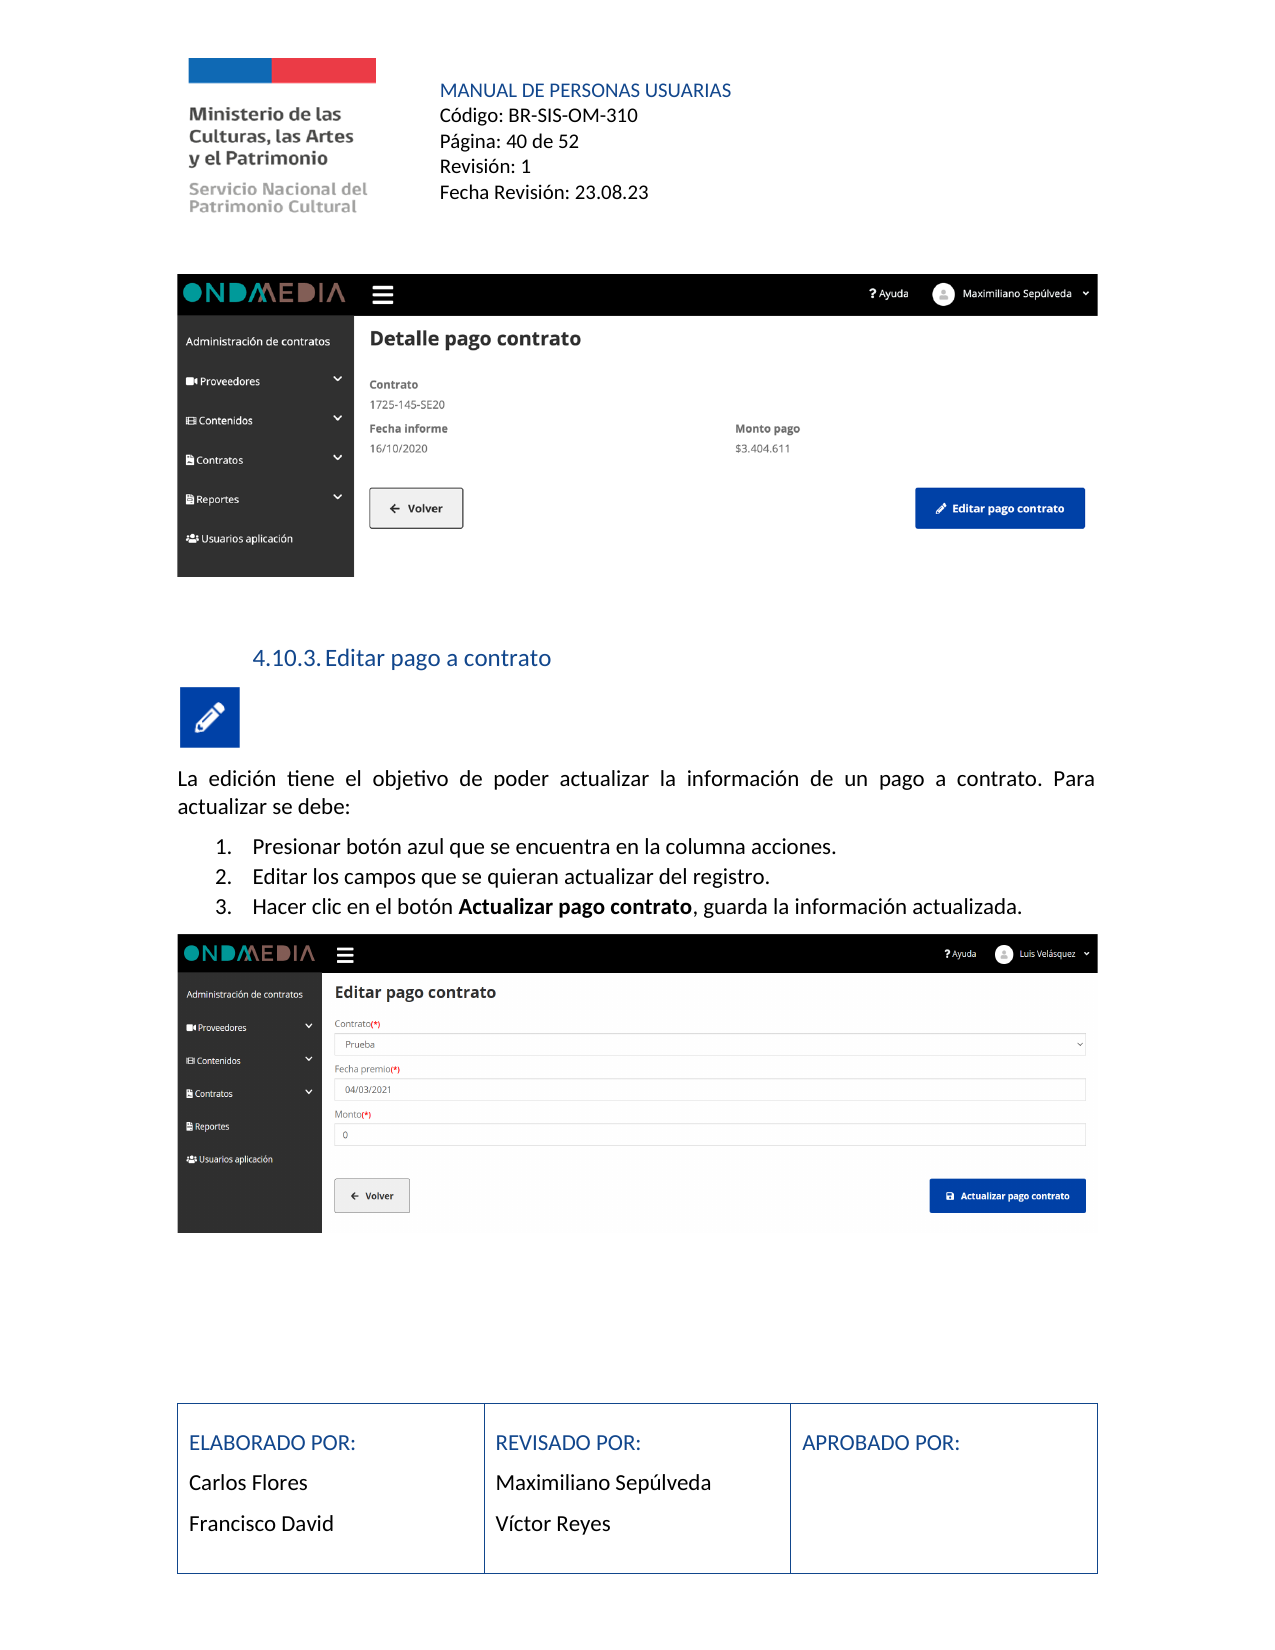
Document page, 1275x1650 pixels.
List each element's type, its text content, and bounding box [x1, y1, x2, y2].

picture [177, 934, 1098, 1233]
list Presionar botón azul que se encuentra en la columna acciones. [215, 832, 1098, 861]
picture [177, 684, 246, 752]
picture [188, 58, 376, 223]
list Hacer clic en el botón Actualizar pago contrato, guarda la información actualizada. [215, 892, 1098, 920]
text La edición tiene el objetivo de poder actualizar la información de un pago a contrato. Para actualizar se debe: [177, 764, 1098, 820]
subtitle Editar pago a contrato [252, 642, 1098, 672]
picture [177, 274, 1098, 577]
list Editar los campos que se quieran actualizar del registro. [215, 862, 1098, 890]
